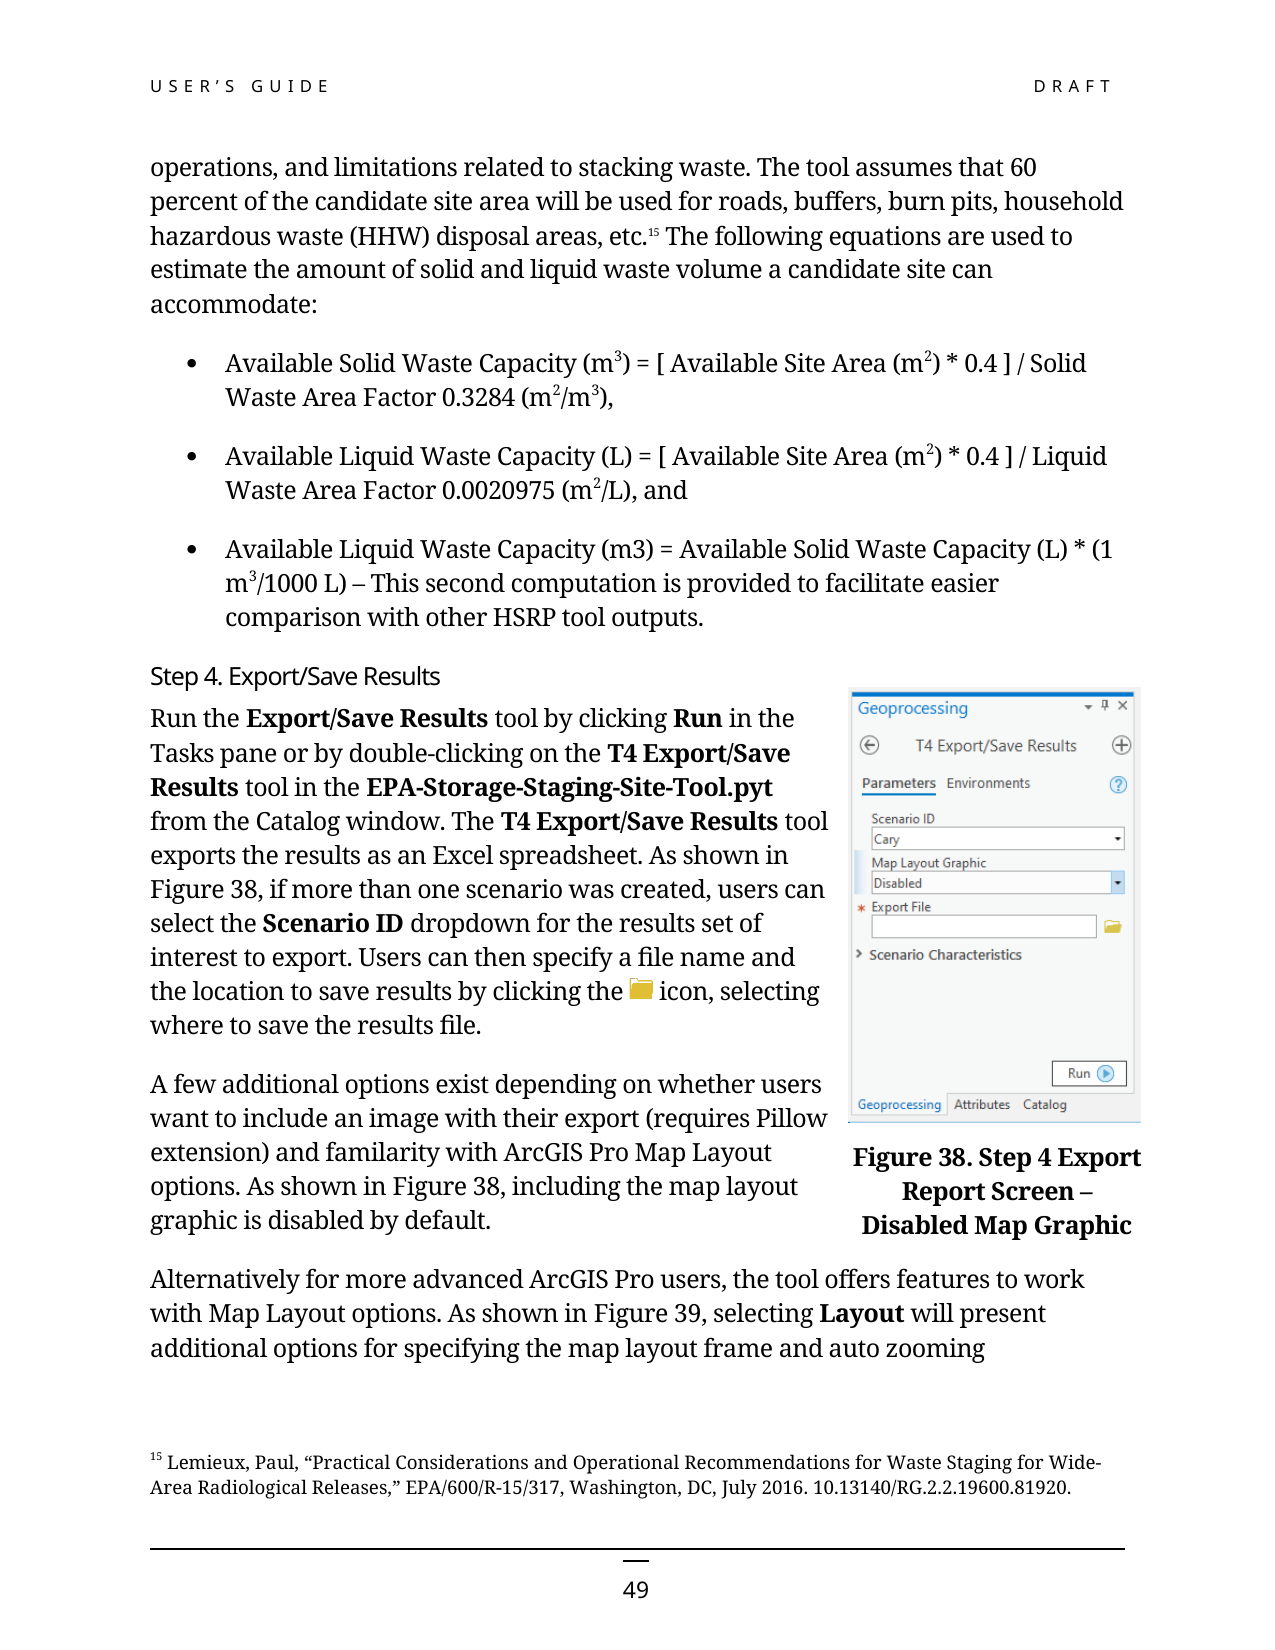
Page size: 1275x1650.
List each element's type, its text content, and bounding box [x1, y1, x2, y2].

subtitle Step 4. Export/Save Results [150, 659, 1125, 693]
text Run the Export/Save Results tool by clicking Run in the Tasks pane or by double-clicking on the T4 Export/Save Results tool in the EPA-Storage-Staging-Site-Tool.pyt from the Catalog window. The T4 Export/Save Results tool exports the results as an Excel spreadsheet. As shown in Figure 38, if more than one scenario was created, users can select the Scenario ID dropdown for the results set of interest to export. Users can then specify a file name and the location to save results by clicking the icon, selecting where to save the results file. [150, 701, 848, 1042]
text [150, 150, 1125, 320]
picture [848, 687, 1141, 1123]
picture [629, 977, 653, 1001]
list Available Liquid Waste Capacity (L) = [ Available Site Area (m2) * 0.4 ] / Liquid Waste Area Factor 0.0020975 (m2/L), and [187, 438, 1125, 507]
text A few additional options exist depending on whether users want to include an image with their export (requires Pillow extension) and familarity with ArcGIS Pro Map Layout options. As shown in Figure 38, including the map layout graphic is disabled by default. [150, 1067, 850, 1237]
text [150, 1262, 1125, 1364]
list Available Liquid Waste Capacity (m3) = Available Solid Waste Capacity (L) * (1 m3/1000 L) – This second computation is provided to facilitate easier comparison with other HSRP tool outputs. [187, 532, 1125, 634]
list Available Solid Waste Capacity (m3) = [ Available Site Area (m2) * 0.4 ] / Solid Waste Area Factor 0.3284 (m2/m3), [187, 345, 1125, 413]
